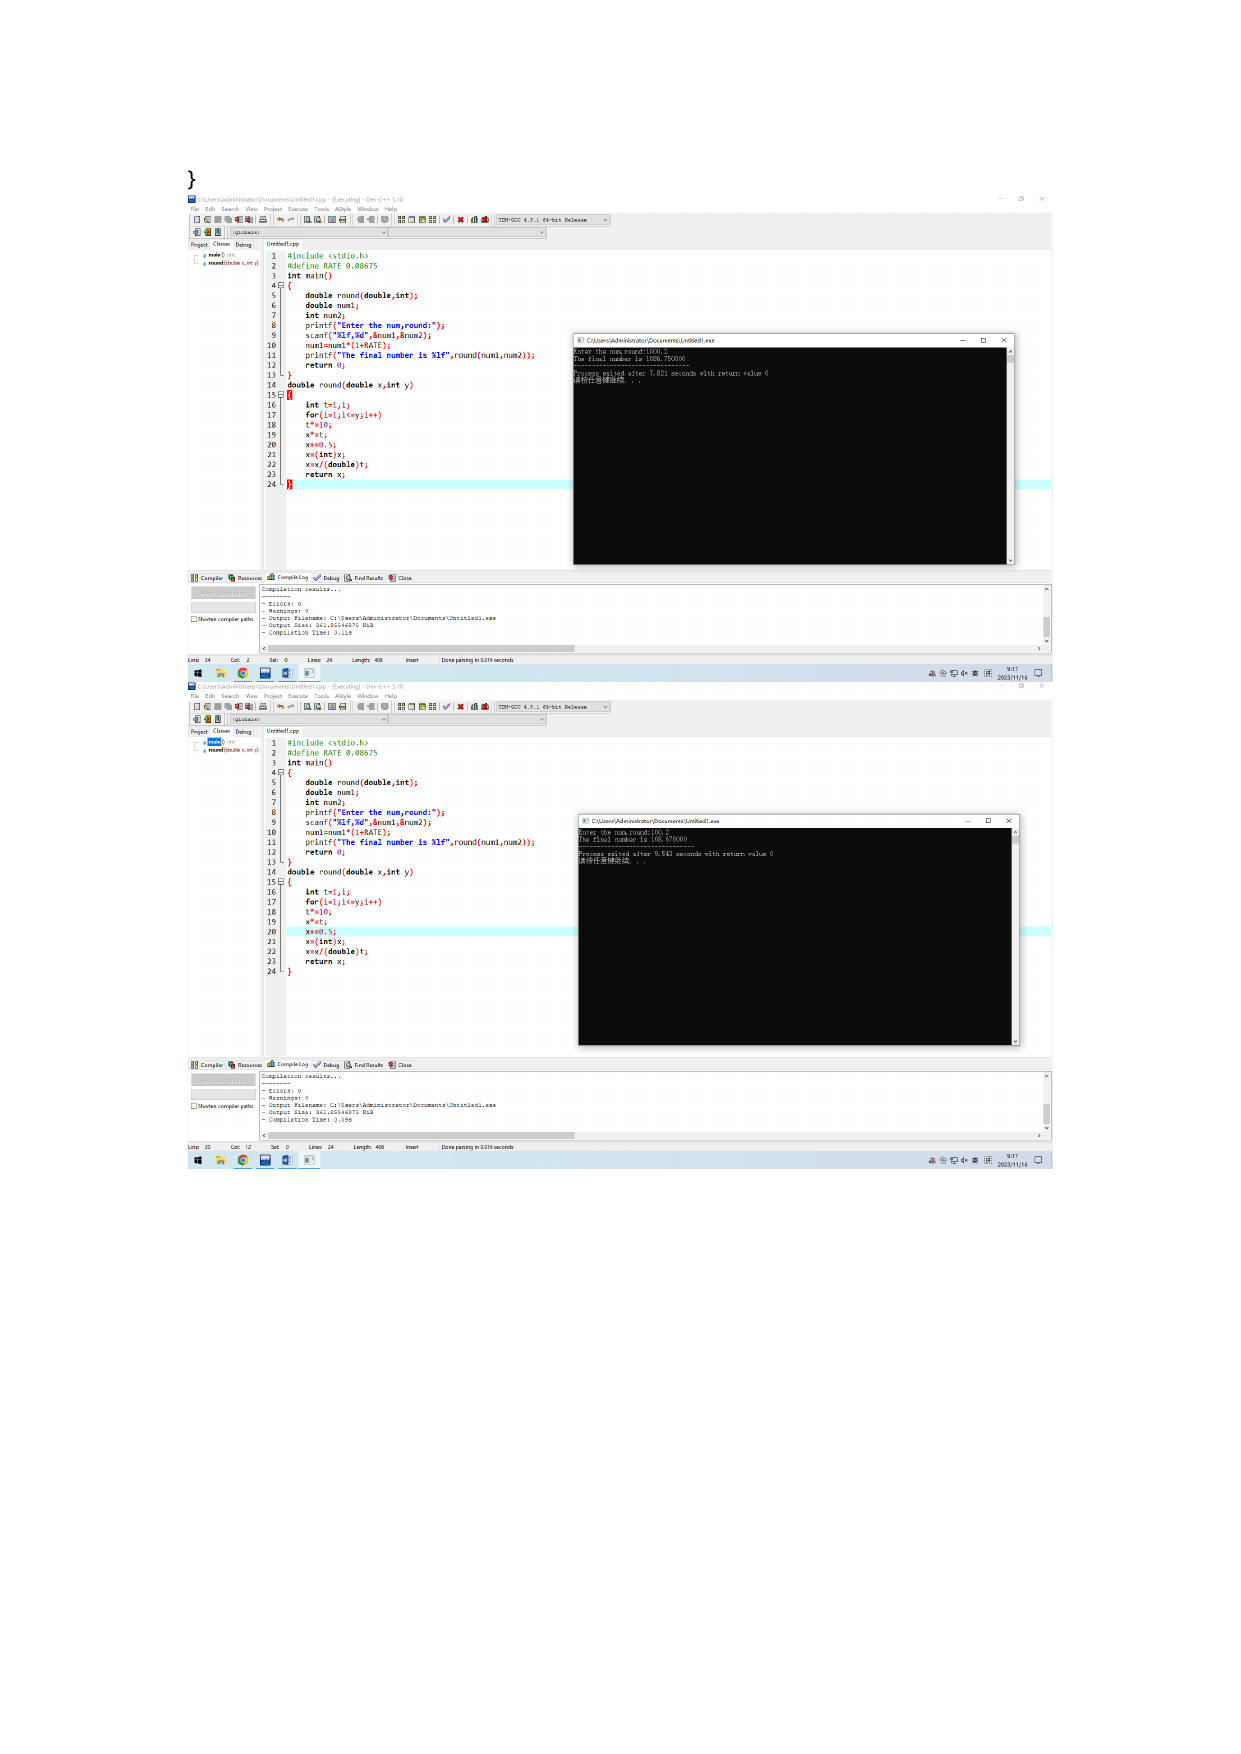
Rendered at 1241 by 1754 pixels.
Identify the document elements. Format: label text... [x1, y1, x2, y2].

picture [187, 194, 1053, 1169]
text } [187, 162, 1053, 194]
